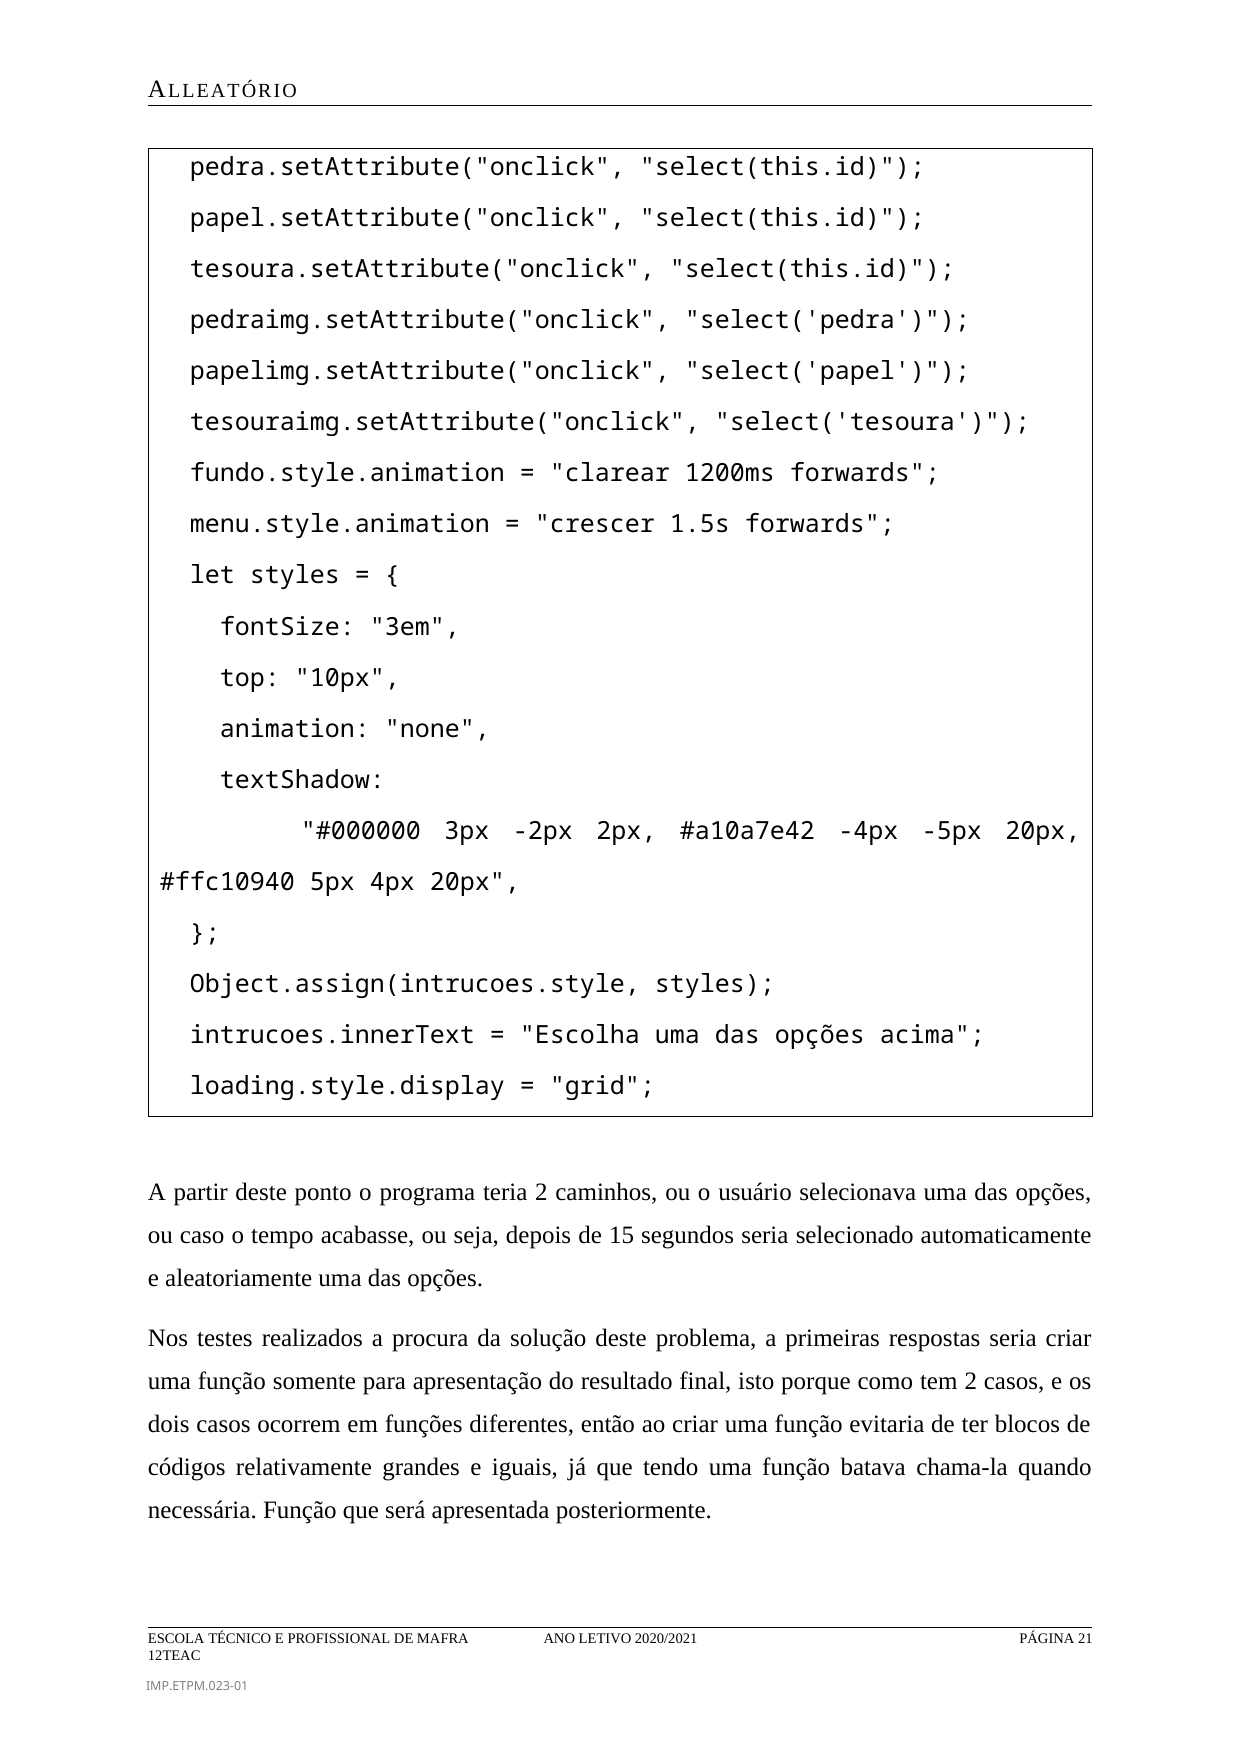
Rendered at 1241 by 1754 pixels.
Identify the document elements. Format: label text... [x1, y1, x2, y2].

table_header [149, 149, 1092, 1116]
text Nos testes realizados a procura da solução deste problema, a primeiras respostas seria criar uma função somente para apresentação do resultado final, isto porque como tem 2 casos, e os dois casos ocorrem em funções diferentes, então ao criar uma função evitaria de ter blocos de códigos relativamente grandes e iguais, já que tendo uma função batava chama-la quando necessária. Função que será apresentada posteriormente. [148, 1323, 1092, 1524]
text A partir deste ponto o programa teria 2 caminhos, ou o usuário selecionava uma das opções, ou caso o tempo acabasse, ou seja, depois de 15 segundos seria selecionado automaticamente e aleatoriamente uma das opções. [148, 1177, 1092, 1292]
